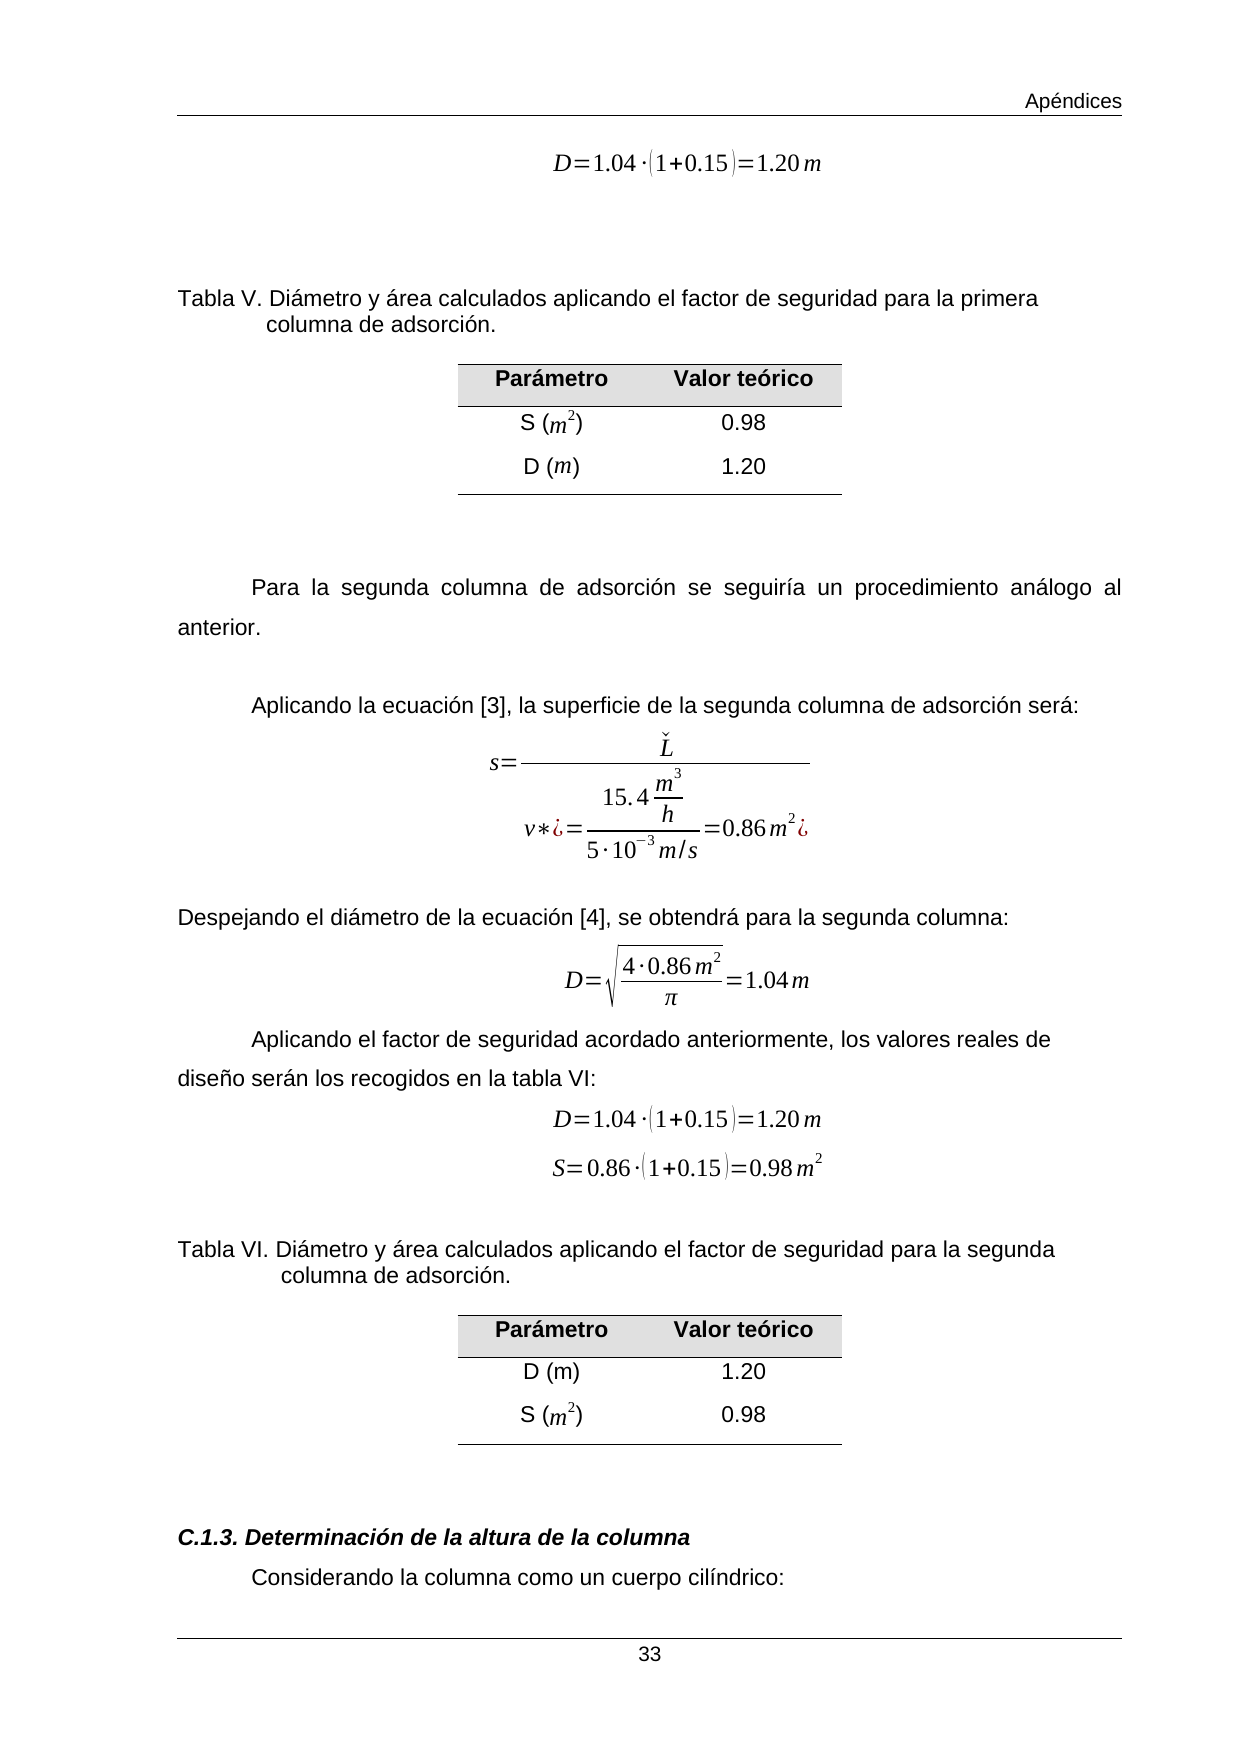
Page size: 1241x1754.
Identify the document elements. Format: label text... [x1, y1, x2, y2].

table_header Valor teórico [645, 365, 842, 406]
text Considerando la columna como un cuerpo cilíndrico: [177, 1563, 1122, 1590]
text Despejando el diámetro de la ecuación [4], se obtendrá para la segunda columna: [177, 904, 1122, 930]
text C.1.3. Determinación de la altura de la columna [177, 1524, 1122, 1550]
table_cell 1.20 [645, 452, 842, 494]
table_header Parámetro [458, 1316, 645, 1357]
text Tabla V. Diámetro y área calculados aplicando el factor de seguridad para la primera columna de adsorción. [177, 285, 1122, 338]
text Para la segunda columna de adsorción se seguiría un procedimiento análogo al anterior. [177, 574, 1122, 640]
table_cell 1.20 [645, 1358, 842, 1398]
table_header Parámetro [458, 365, 645, 406]
table_cell 0.98 [645, 407, 842, 452]
text Aplicando la ecuación [3], la superficie de la segunda columna de adsorción será: [177, 692, 1122, 719]
table_cell D () [458, 452, 645, 494]
table_cell S () [458, 1399, 645, 1444]
table_cell S () [458, 407, 645, 452]
text Tabla VI. Diámetro y área calculados aplicando el factor de seguridad para la segunda columna de adsorción. [177, 1236, 1122, 1289]
table_cell D (m) [458, 1358, 645, 1398]
table_header Valor teórico [645, 1316, 842, 1357]
table_cell 0.98 [645, 1399, 842, 1444]
text Aplicando el factor de seguridad acordado anteriormente, los valores reales de diseño serán los recogidos en la tabla VI: [177, 1026, 1122, 1091]
